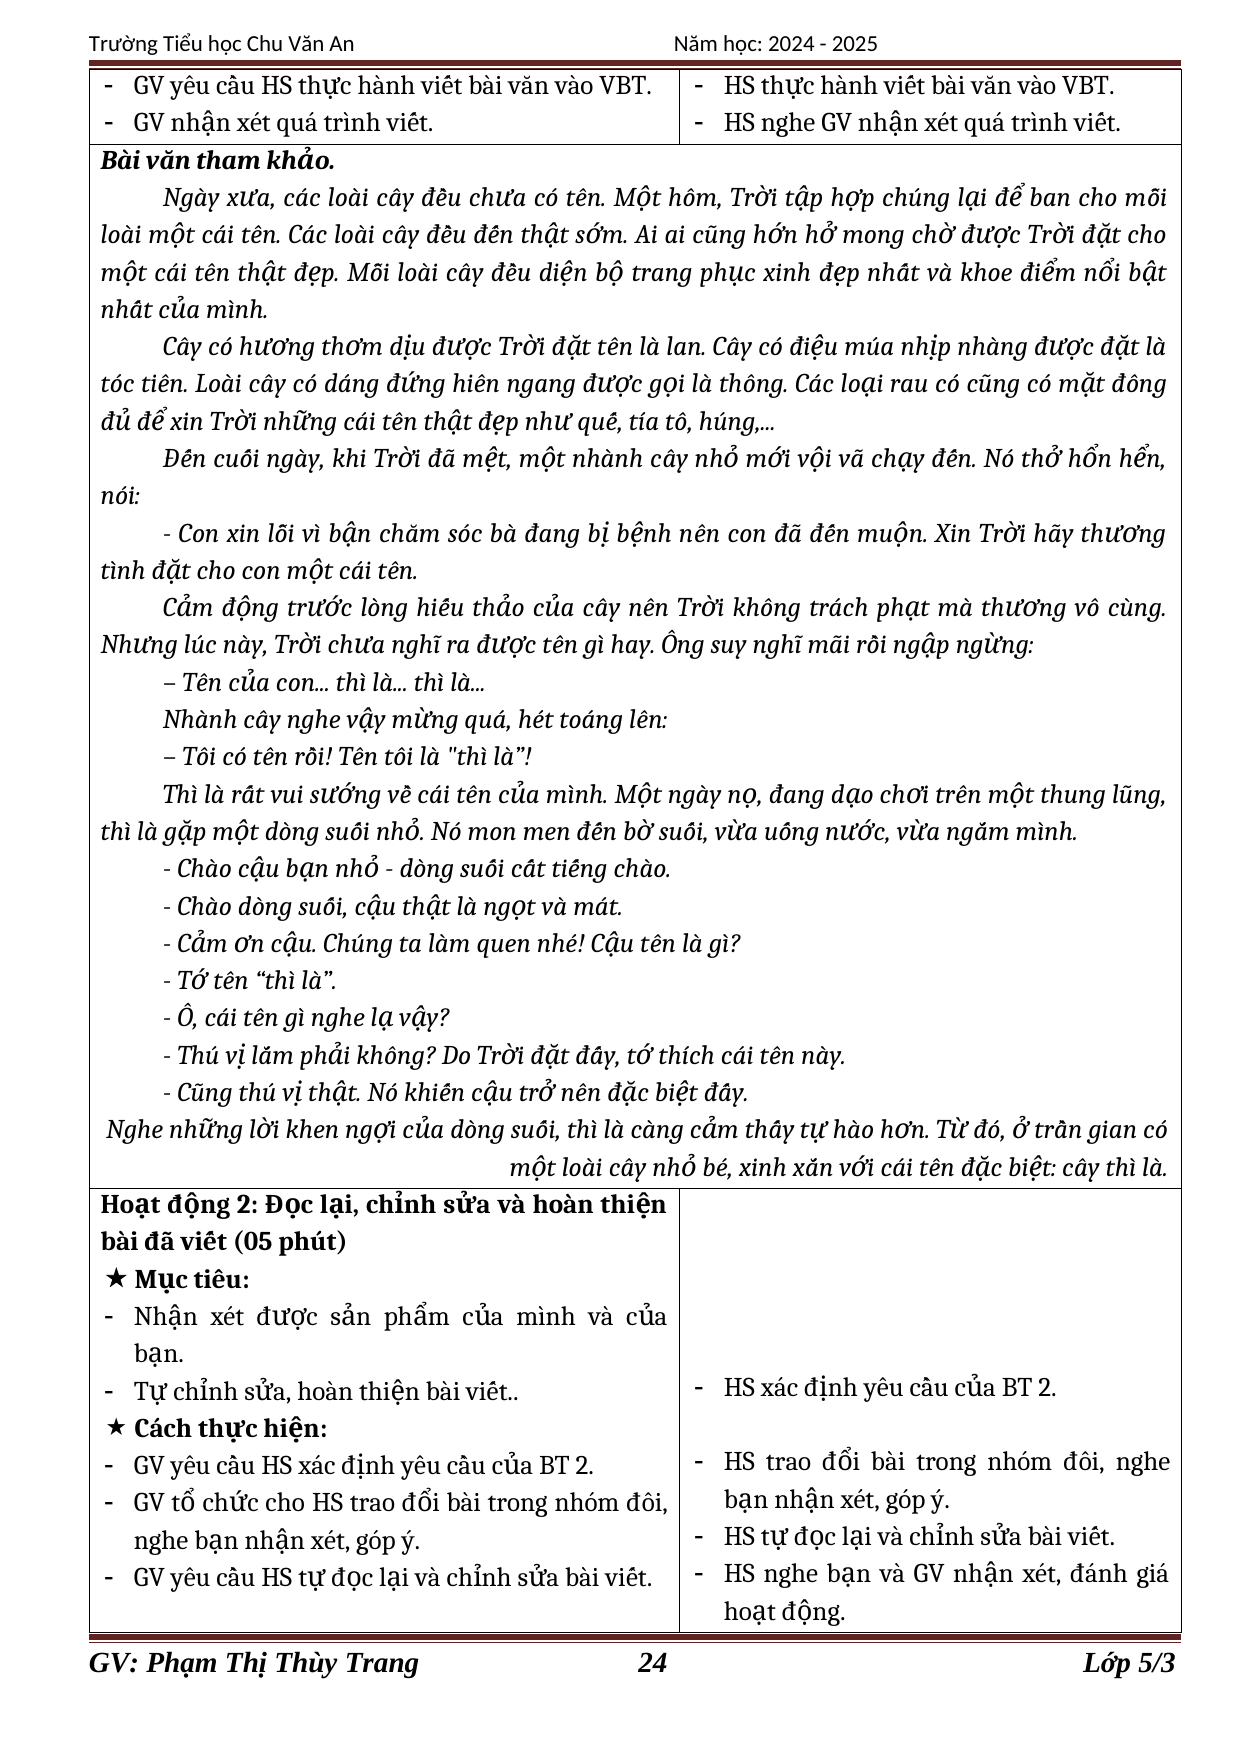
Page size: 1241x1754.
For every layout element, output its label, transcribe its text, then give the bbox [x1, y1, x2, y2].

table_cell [680, 70, 1181, 144]
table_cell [90, 1189, 679, 1632]
table_cell Bài văn tham khảo. Ngày xưa, các loài cây đều chưa có tên. Một hôm, Trời tập hợp chúng lại để ban cho mỗi loài một cái tên. Các loài cây đều đến thật sớm. Ai ai cũng hớn hở mong chờ được Trời đặt cho một cái tên thật đẹp. Mỗi loài cây đều diện bộ trang phục xinh đẹp nhất và khoe điểm nổi bật nhất của mình. Cây có hương thơm dịu được Trời đặt tên là lan. Cây có điệu múa nhịp nhàng được đặt là tóc tiên. Loài cây có dáng đứng hiên ngang được gọi là thông. Các loại rau có cũng có mặt đông đủ để xin Trời những cái tên thật đẹp như quế, tía tô, húng,... Đến cuối ngày, khi Trời đã mệt, một nhành cây nhỏ mới vội vã chạy đến. Nó thở hổn hển, nói: - Con xin lỗi vì bận chăm sóc bà đang bị bệnh nên con đã đến muộn. Xin Trời hãy thương tình đặt cho con một cái tên. Cảm động trước lòng hiếu thảo của cây nên Trời không trách phạt mà thương vô cùng. Nhưng lúc này, Trời chưa nghĩ ra được tên gì hay. Ông suy nghĩ mãi rồi ngập ngừng: – Tên của con... thì là... thì là... Nhành cây nghe vậy mừng quá, hét toáng lên: – Tôi có tên rồi! Tên tôi là "thì là”! Thì là rất vui sướng về cái tên của mình. Một ngày nọ, đang dạo chơi trên một thung lũng, thì là gặp một dòng suối nhỏ. Nó mon men đến bờ suối, vừa uống nước, vừa ngắm mình. - Chào cậu bạn nhỏ - dòng suối cất tiếng chào. - Chào dòng suối, cậu thật là ngọt và mát. - Cảm ơn cậu. Chúng ta làm quen nhé! Cậu tên là gì? - Tớ tên “thì là”. - Ô, cái tên gì nghe lạ vậy? - Thú vị lắm phải không? Do Trời đặt đấy, tớ thích cái tên này. - Cũng thú vị thật. Nó khiến cậu trở nên đặc biệt đấy. Nghe những lời khen ngợi của dòng suối, thì là càng cảm thấy tự hào hơn. Từ đó, ở trần gian có một loài cây nhỏ bé, xinh xắn với cái tên đặc biệt: cây thì là. [90, 145, 1181, 1188]
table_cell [90, 70, 679, 144]
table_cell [680, 1189, 1181, 1632]
